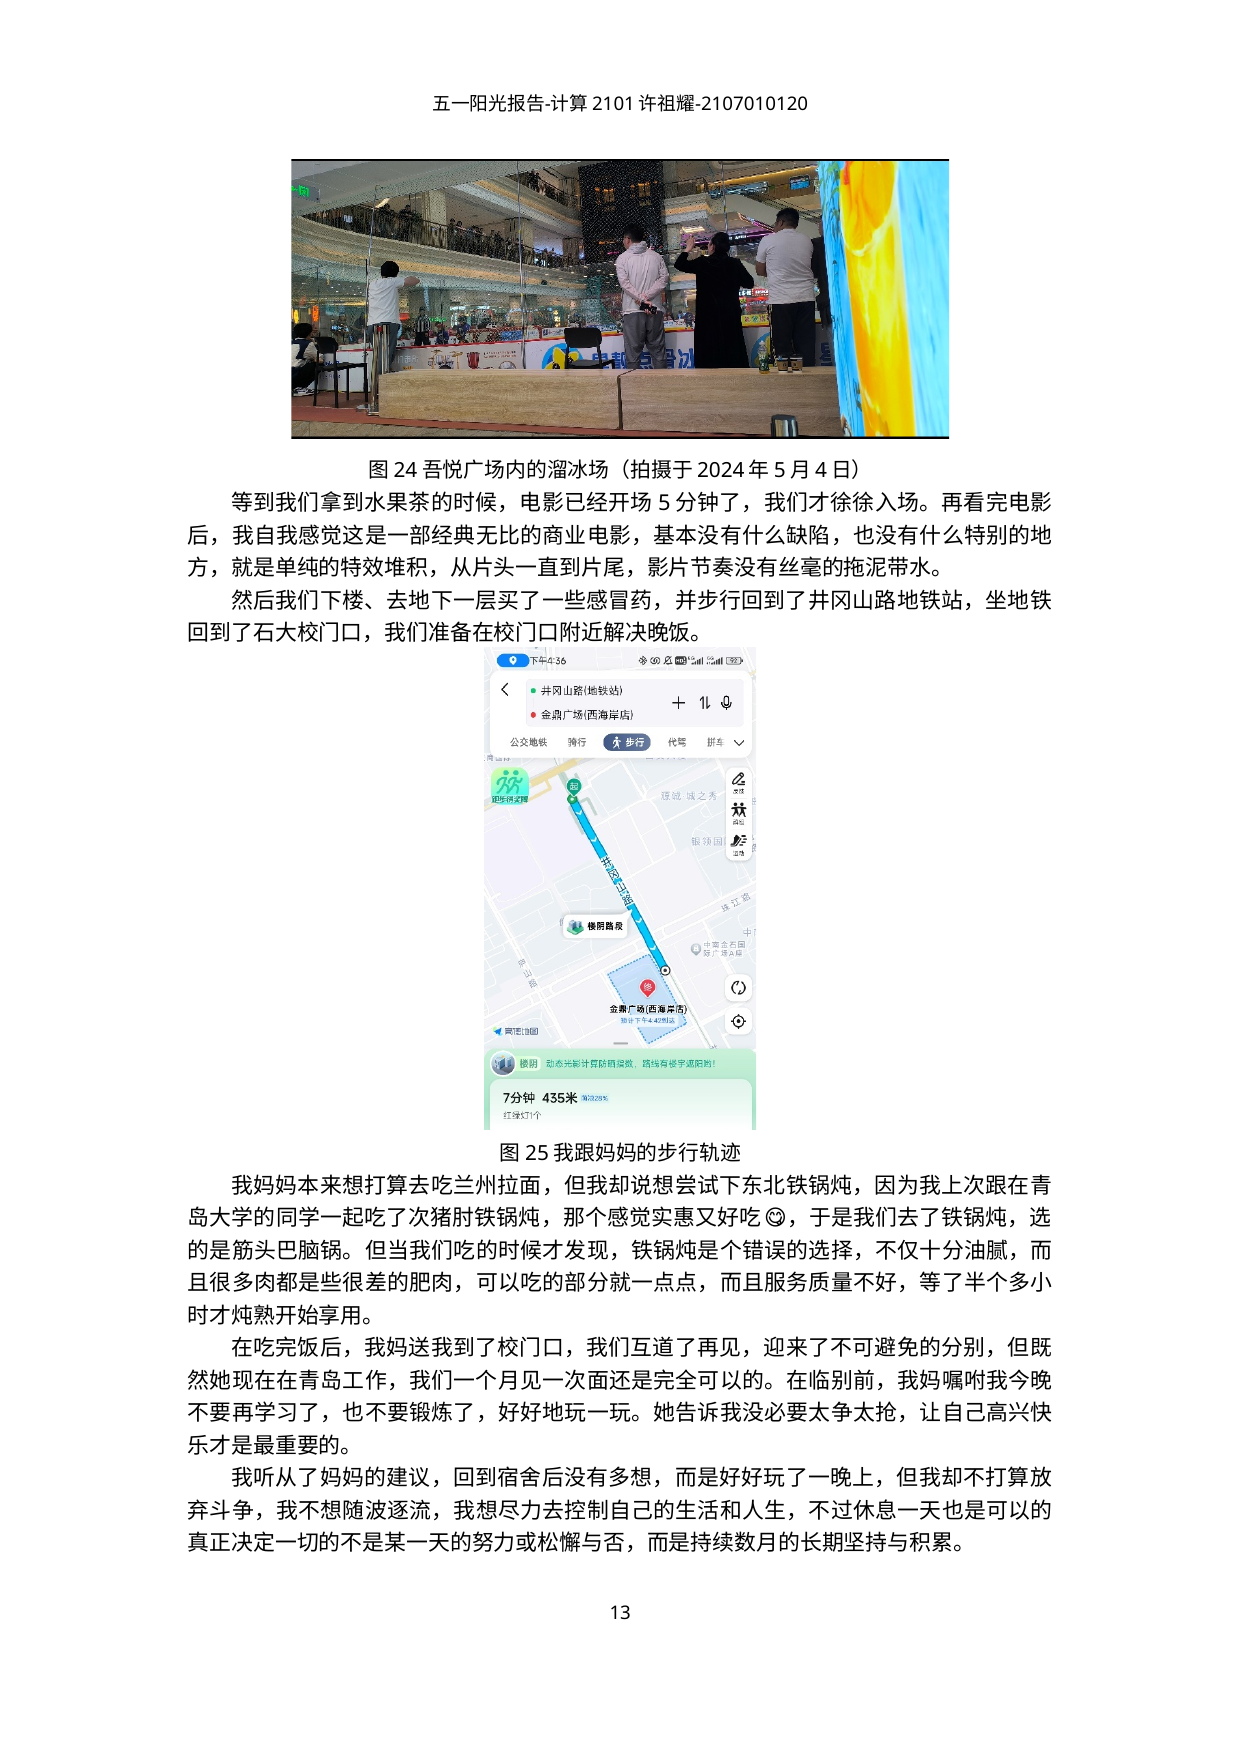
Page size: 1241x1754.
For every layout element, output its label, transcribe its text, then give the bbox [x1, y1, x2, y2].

text 图 24 吾悦广场内的溜冰场（拍摄于2024年5月4日） [187, 452, 1053, 485]
text 我听从了妈妈的建议，回到宿舍后没有多想，而是好好玩了一晚上，但我却不打算放弃斗争，我不想随波逐流，我想尽力去控制自己的生活和人生，不过休息一天也是可以的，真正决定一切的不是某一天的努力或松懈与否，而是持续数月的长期坚持与积累。 [187, 1460, 1053, 1557]
text 然后我们下楼、去地下一层买了一些感冒药，并步行回到了井冈山路地铁站，坐地铁回到了石大校门口，我们准备在校门口附近解决晚饭。 [187, 582, 1053, 647]
text 在吃完饭后，我妈送我到了校门口，我们互道了再见，迎来了不可避免的分别，但既然她现在在青岛工作，我们一个月见一次面还是完全可以的。在临别前，我妈嘱咐我今晚不要再学习了，也不要锻炼了，好好地玩一玩。她告诉我没必要太争太抢，让自己高兴快乐才是最重要的。 [187, 1330, 1053, 1460]
picture [291, 159, 950, 439]
picture [484, 647, 757, 1130]
text 等到我们拿到水果茶的时候，电影已经开场5分钟了，我们才徐徐入场。再看完电影后，我自我感觉这是一部经典无比的商业电影，基本没有什么缺陷，也没有什么特别的地方，就是单纯的特效堆积，从片头一直到片尾，影片节奏没有丝毫的拖泥带水。 [187, 485, 1053, 582]
text 我妈妈本来想打算去吃兰州拉面，但我却说想尝试下东北铁锅炖，因为我上次跟在青岛大学的同学一起吃了次猪肘铁锅炖，那个感觉实惠又好吃，于是我们去了铁锅炖，选的是筋头巴脑锅。但当我们吃的时候才发现，铁锅炖是个错误的选择，不仅十分油腻，而且很多肉都是些很差的肥肉，可以吃的部分就一点点，而且服务质量不好，等了半个多小时才炖熟开始享用。 [187, 1167, 1053, 1330]
text 图 25 我跟妈妈的步行轨迹 [187, 1135, 1053, 1167]
